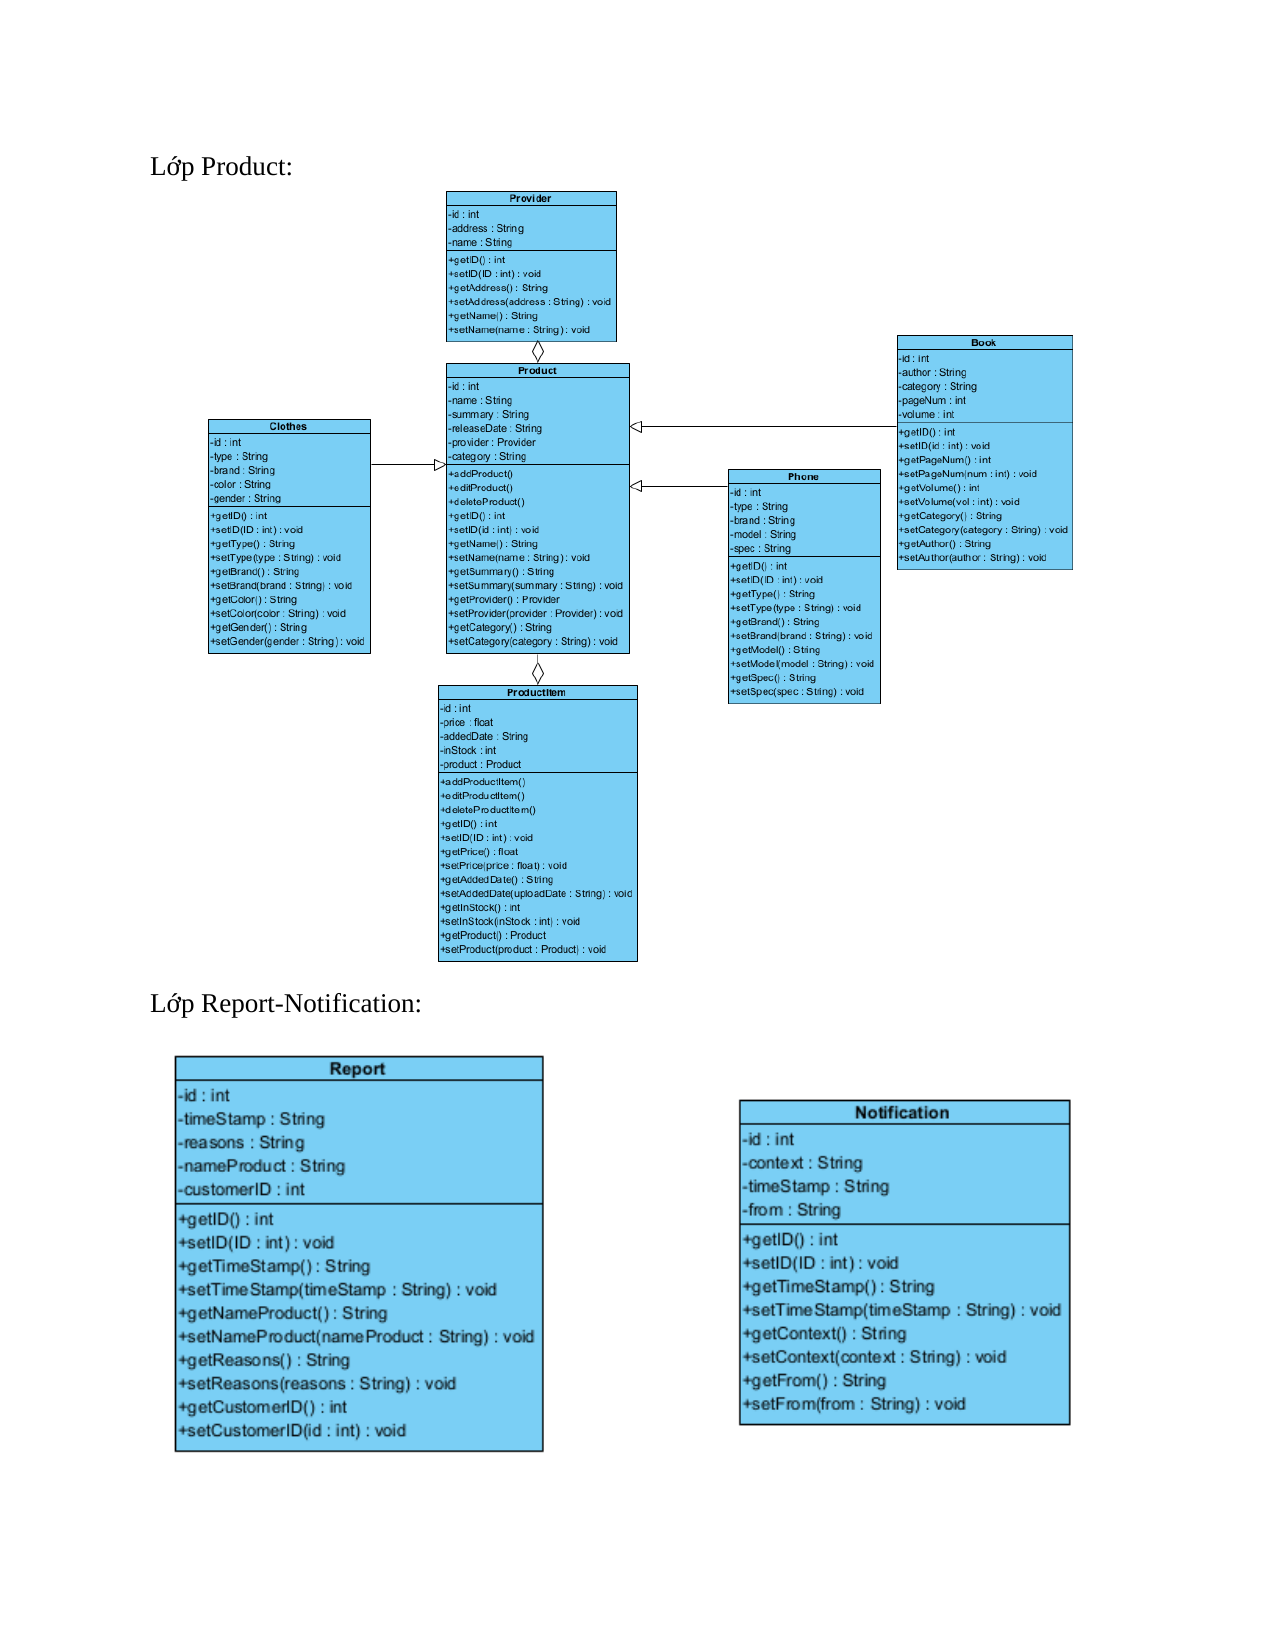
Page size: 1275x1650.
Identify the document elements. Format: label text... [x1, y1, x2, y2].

text Lớp Product: [150, 150, 1125, 181]
picture [150, 1018, 1099, 1482]
picture [150, 181, 1125, 971]
